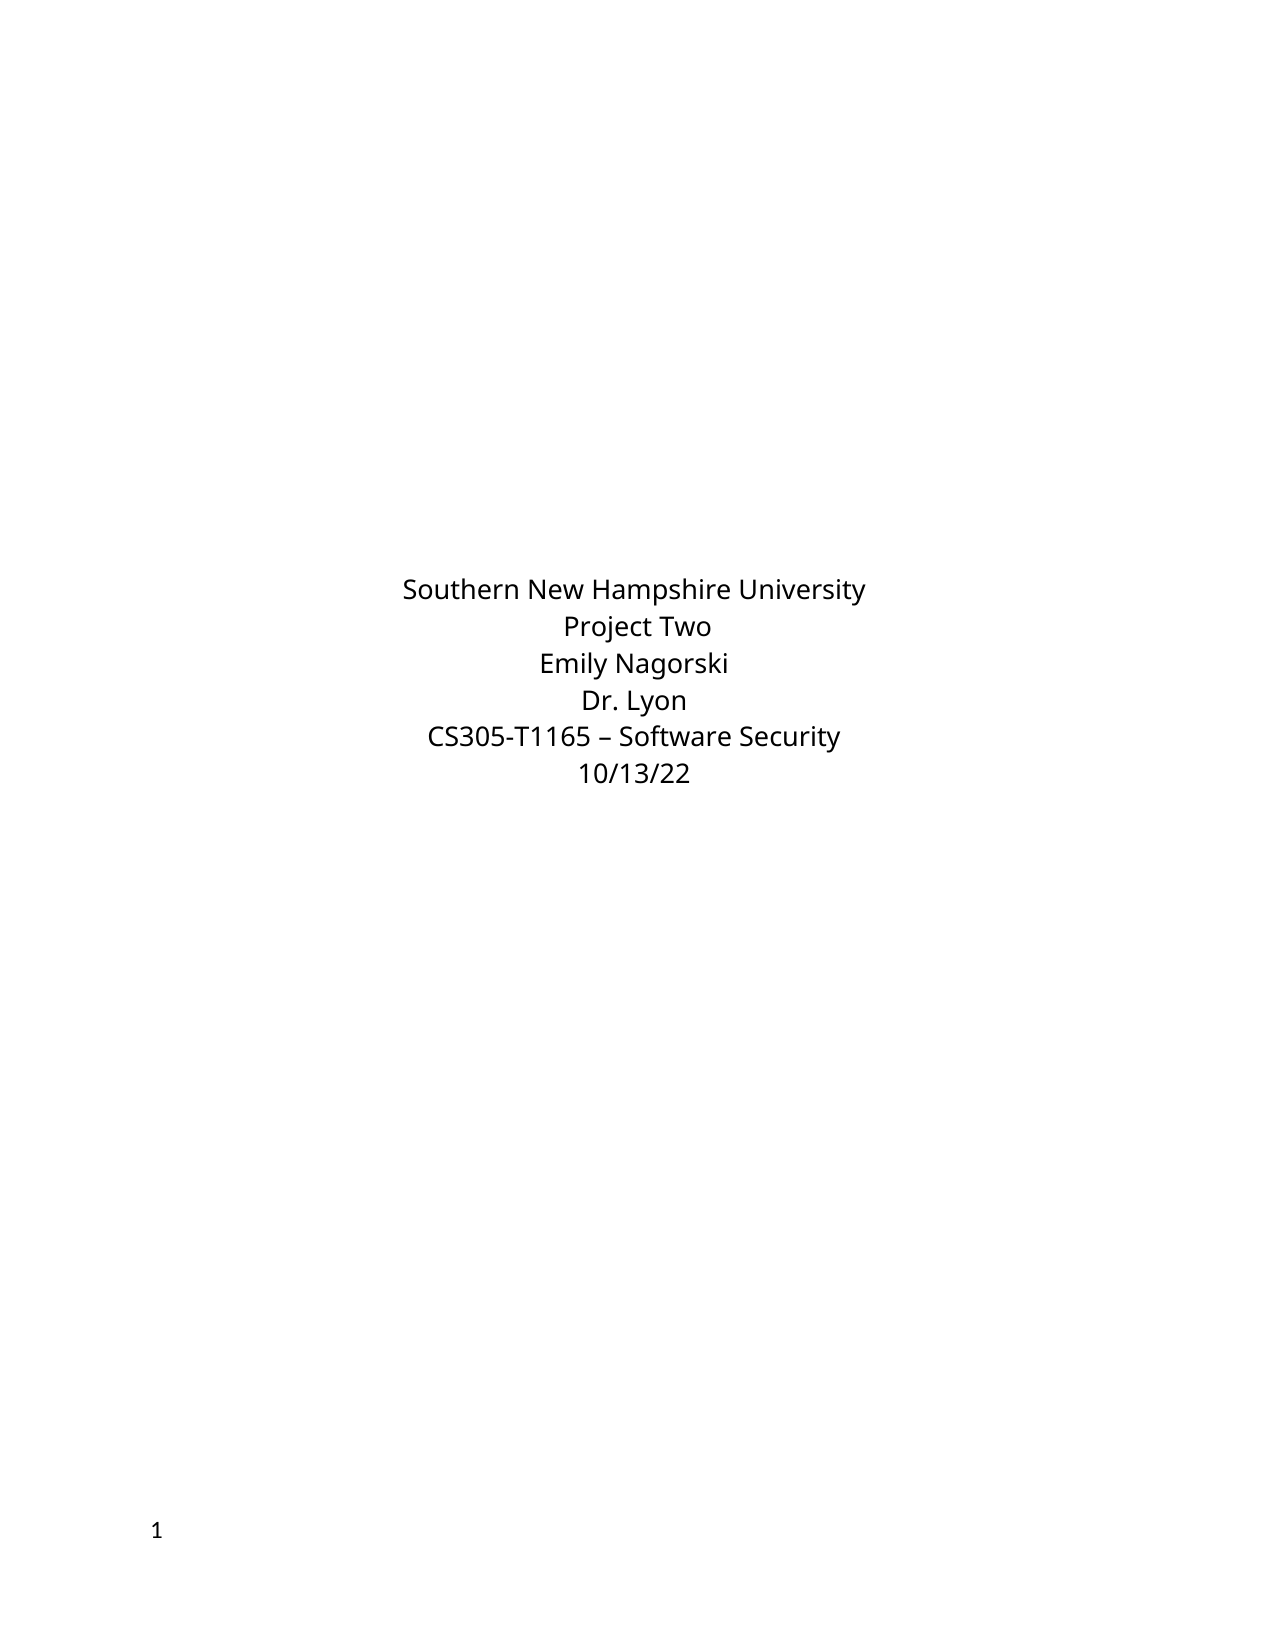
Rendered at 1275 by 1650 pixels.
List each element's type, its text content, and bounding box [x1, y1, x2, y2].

text Dr. Lyon [150, 681, 1125, 718]
text Emily Nagorski [150, 644, 1125, 681]
text 10/13/22 [150, 755, 1125, 792]
text Project Two [150, 607, 1125, 644]
text Southern New Hampshire University [150, 570, 1125, 607]
text CS305-T1165 – Software Security [150, 718, 1125, 755]
